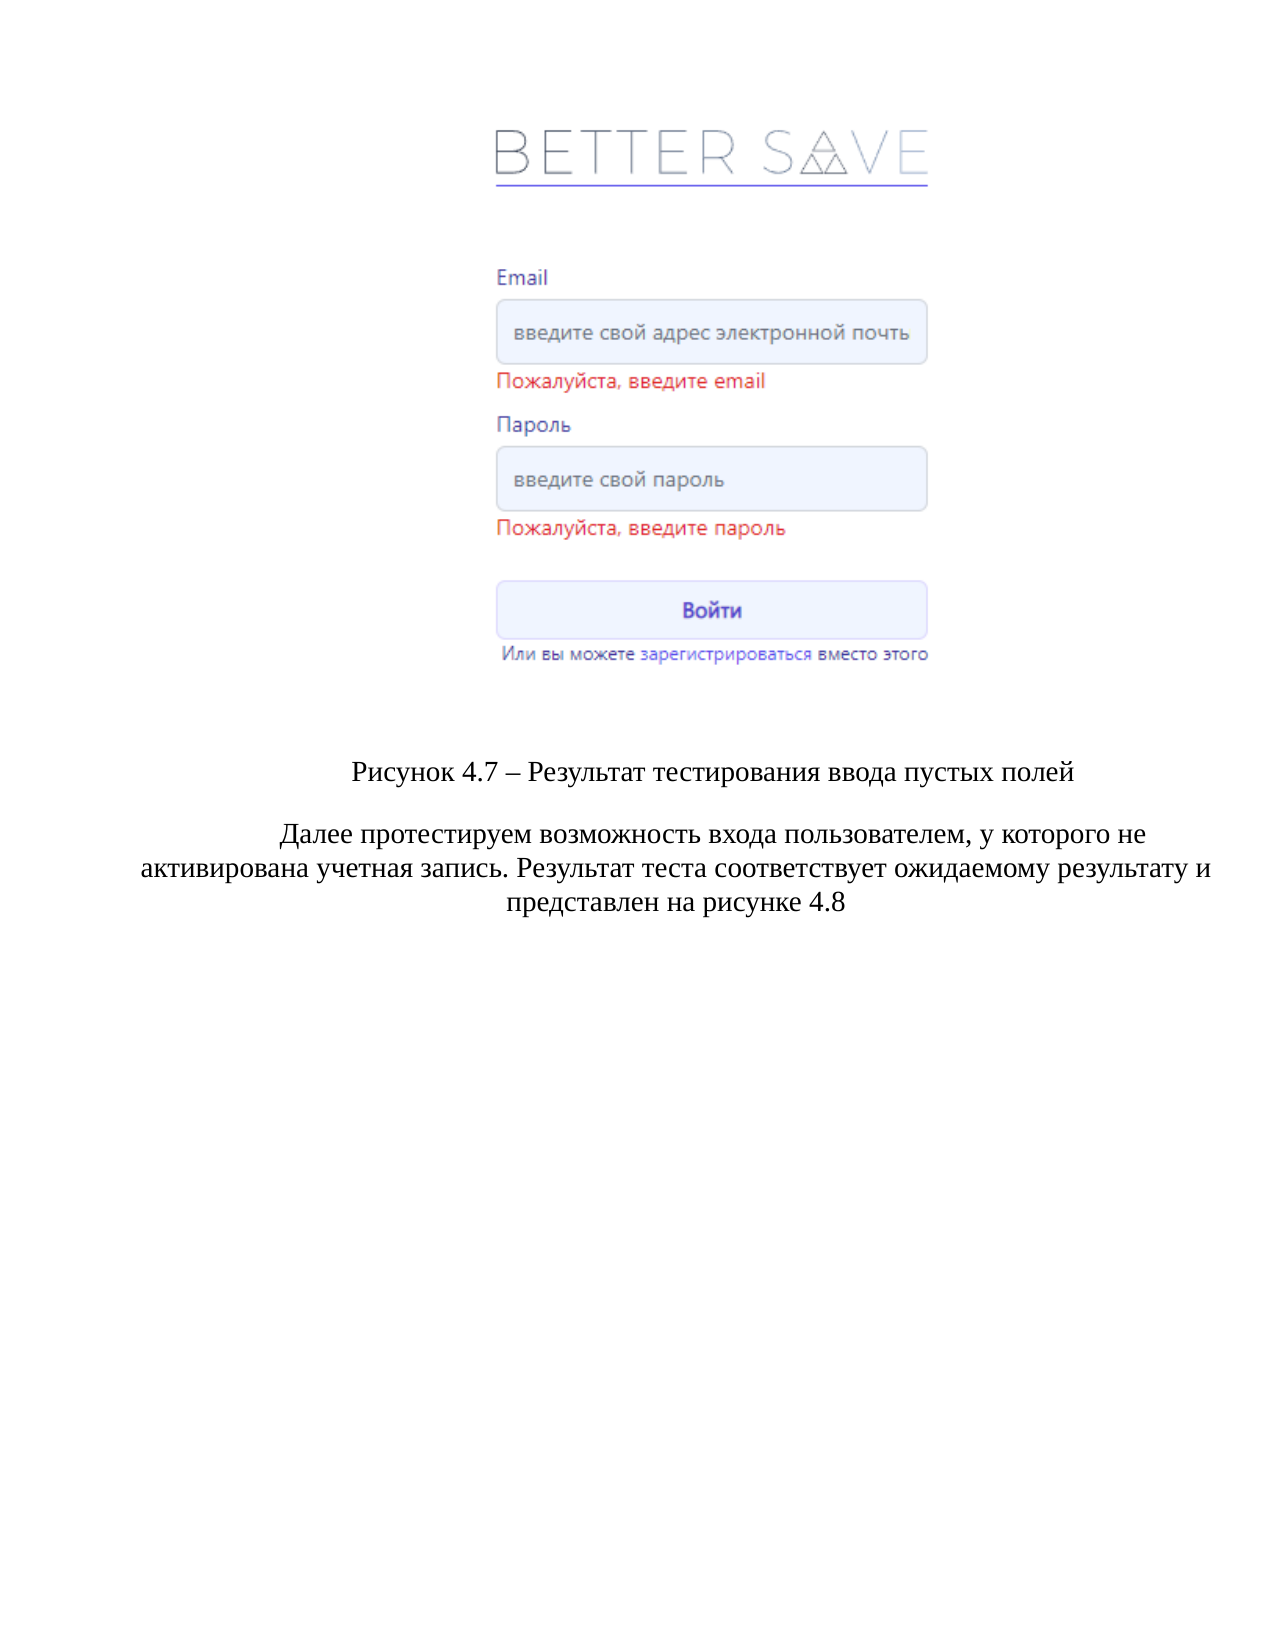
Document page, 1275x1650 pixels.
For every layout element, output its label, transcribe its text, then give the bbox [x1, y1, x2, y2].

text Рисунок 4.7 – Результат тестирования ввода пустых полей [136, 754, 1216, 787]
picture [390, 118, 1036, 729]
text Далее протестируем возможность входа пользователем, у которого не активирована учетная запись. Результат теста соответствует ожидаемому результату и представлен на рисунке 4.8 [136, 817, 1216, 917]
